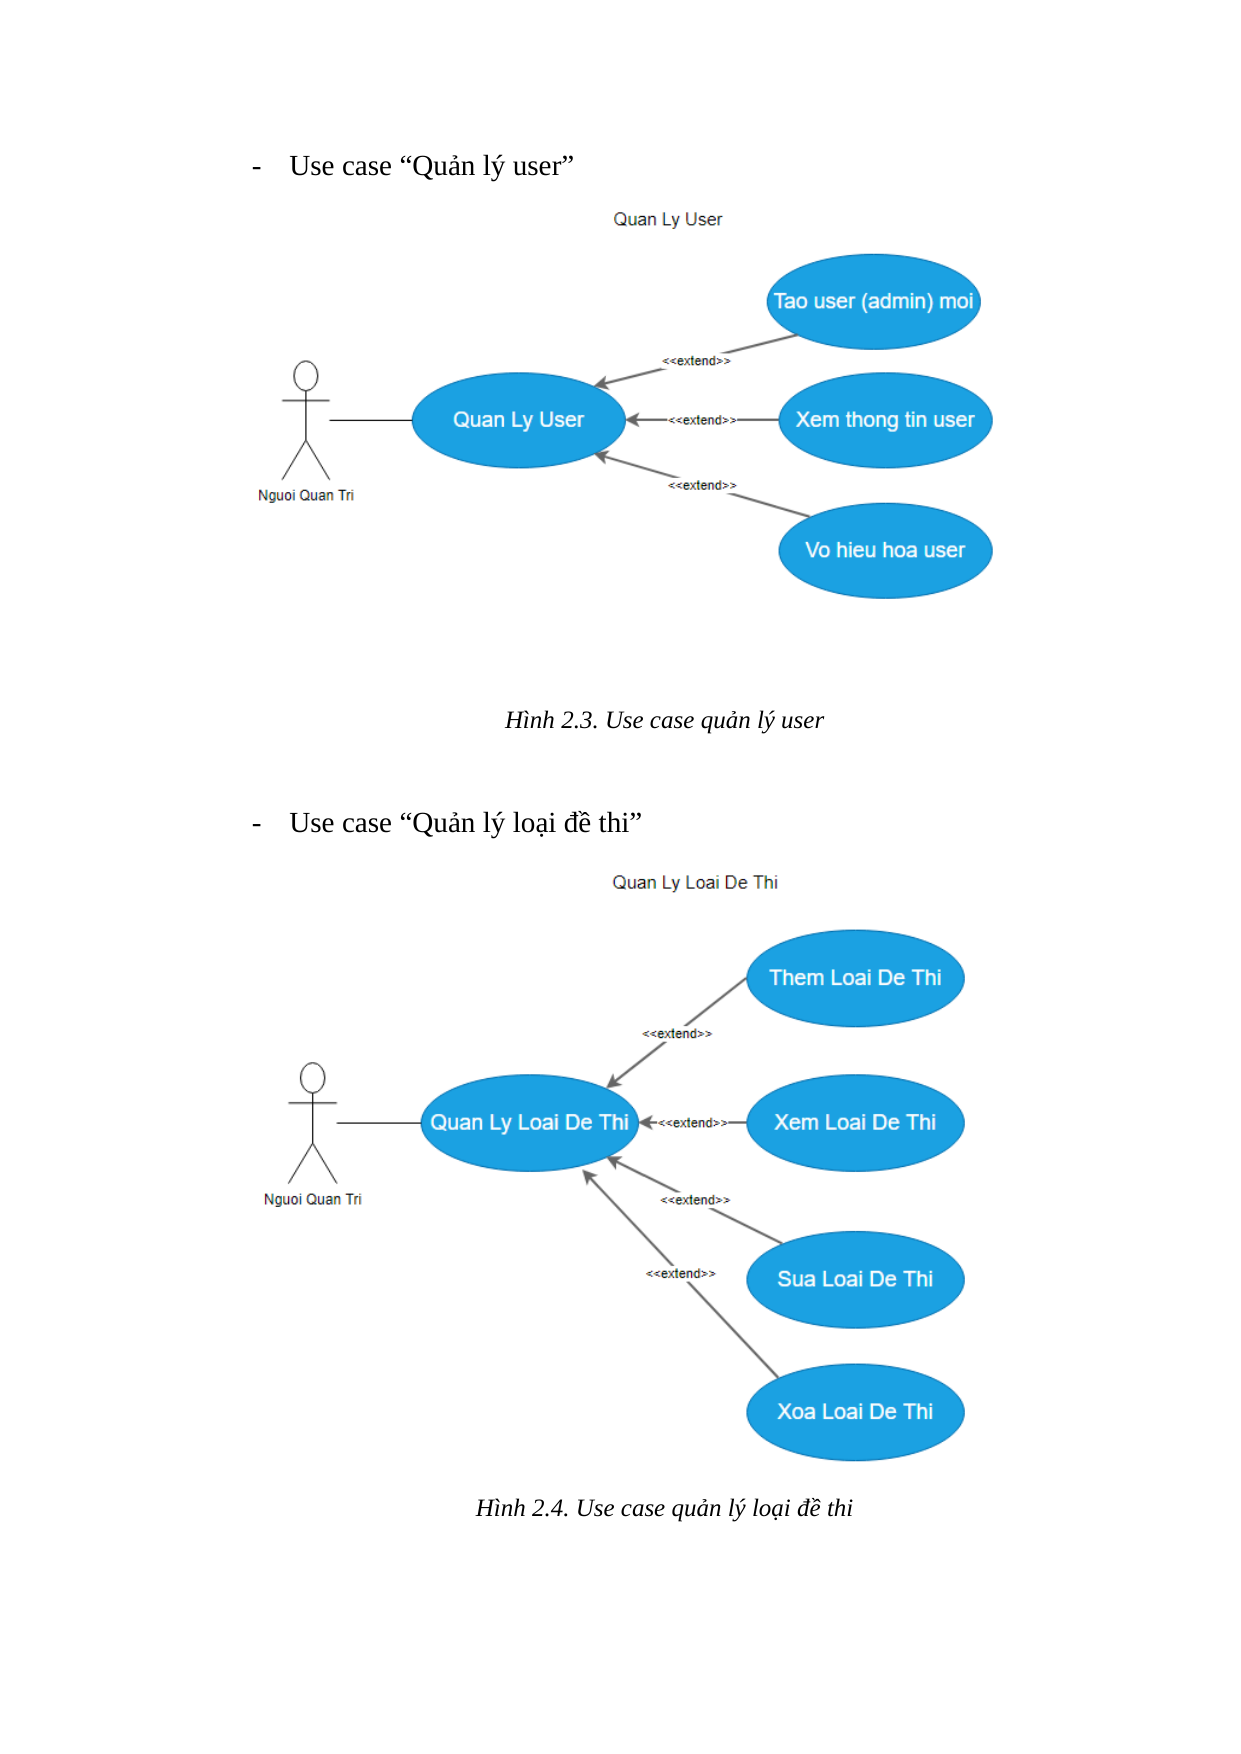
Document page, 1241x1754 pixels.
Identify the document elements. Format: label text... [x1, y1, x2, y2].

text Hình 2.3. Use case quản lý user [207, 705, 1122, 734]
text Hình 2.4. Use case quản lý loại đề thi [207, 1493, 1122, 1522]
list Use case “Quản lý loại đề thi” [252, 805, 1122, 838]
picture [206, 198, 1123, 689]
picture [206, 855, 1123, 1477]
list Use case “Quản lý user” [252, 148, 1122, 181]
